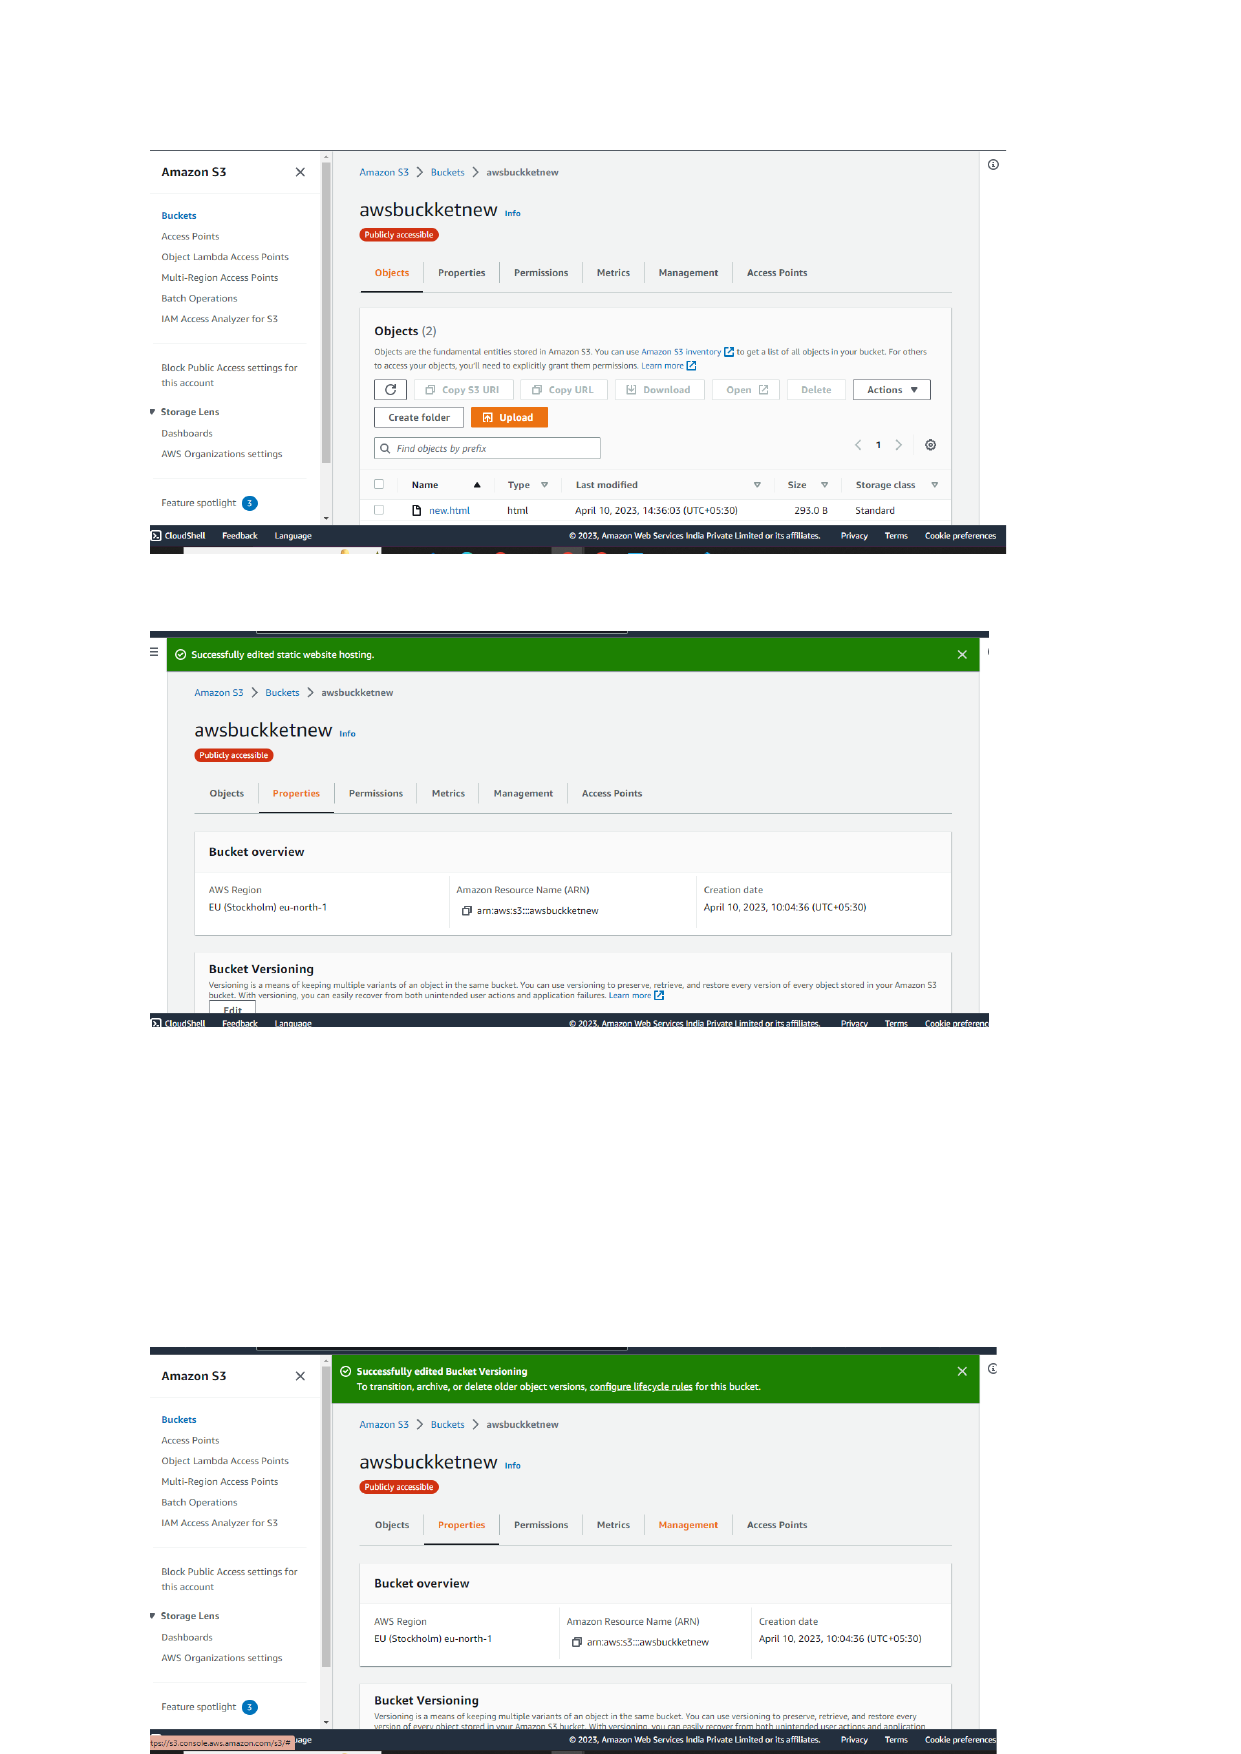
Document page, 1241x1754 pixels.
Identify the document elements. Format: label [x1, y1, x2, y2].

picture [150, 150, 1007, 554]
picture [150, 631, 989, 1027]
picture [150, 1347, 997, 1754]
